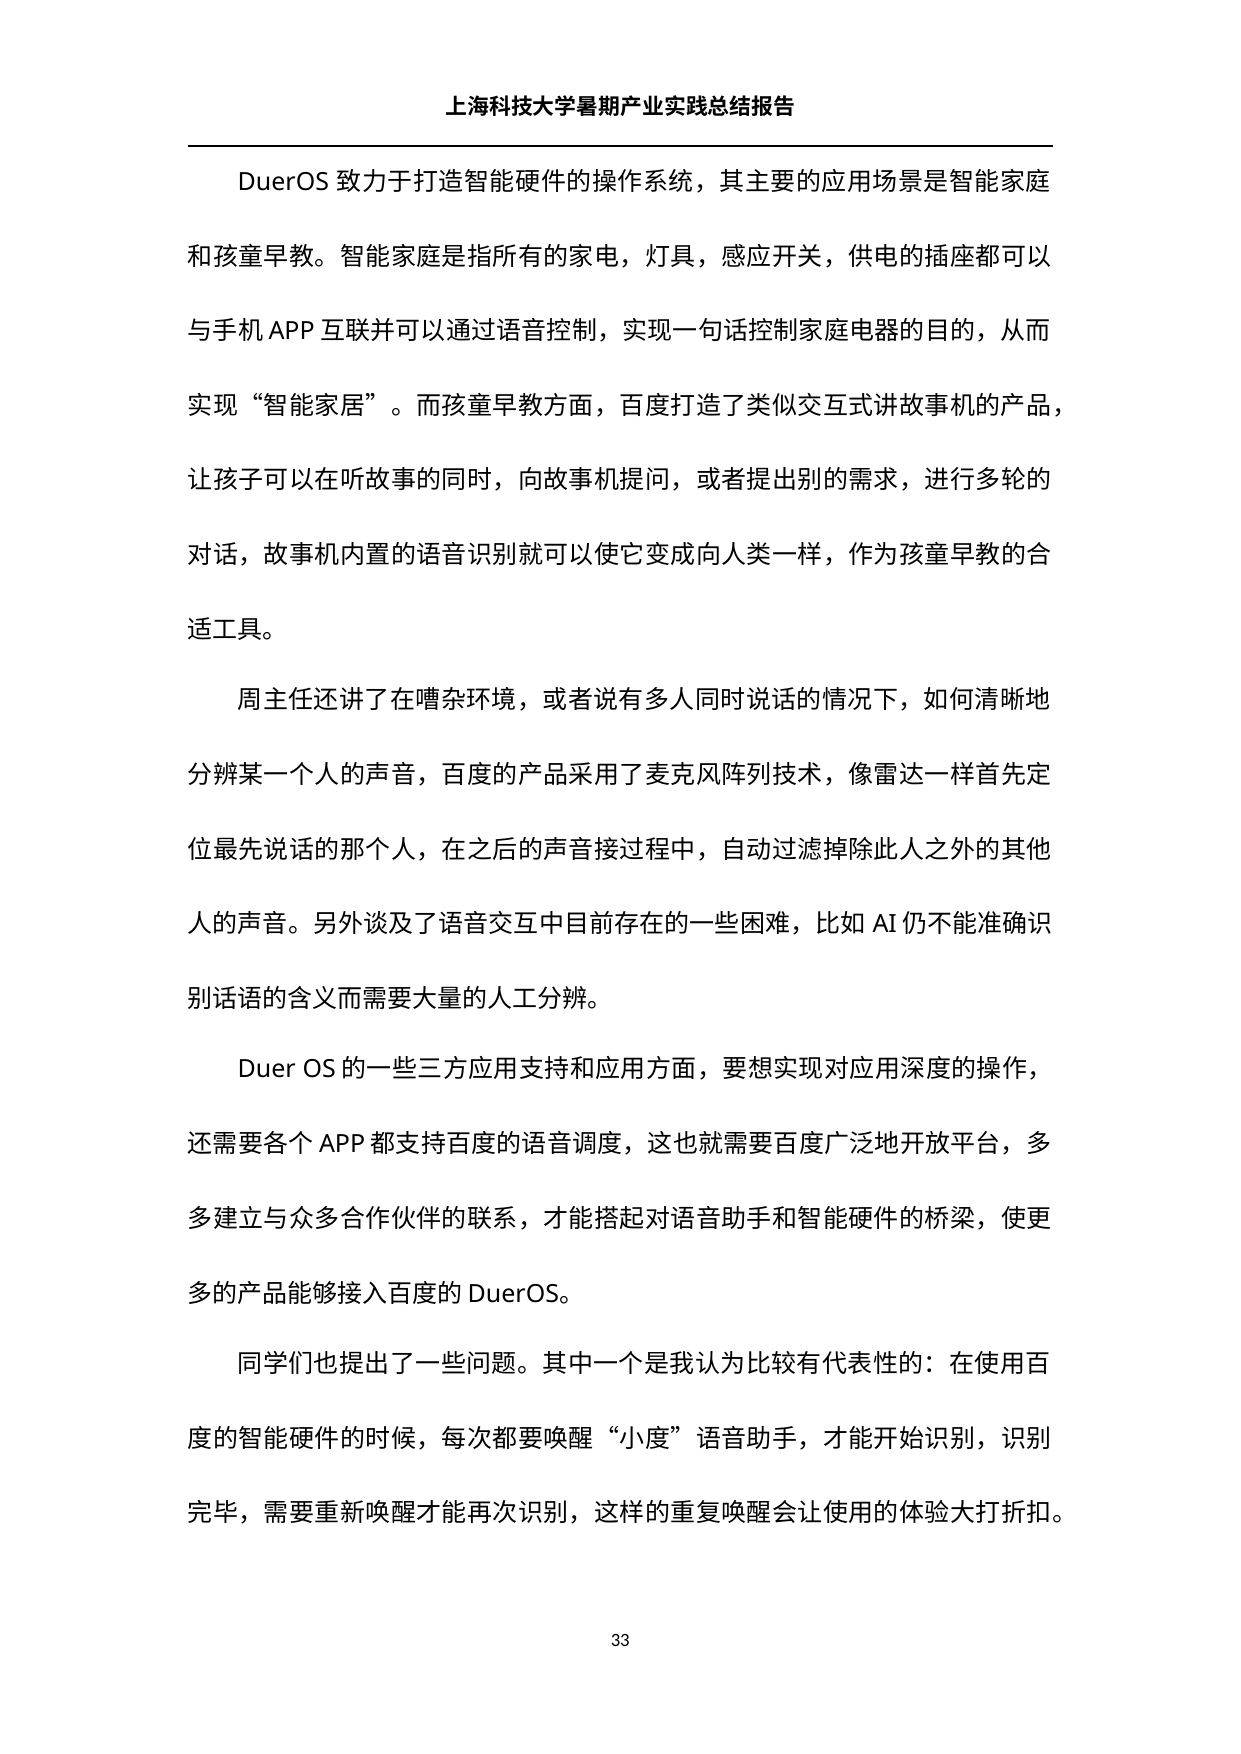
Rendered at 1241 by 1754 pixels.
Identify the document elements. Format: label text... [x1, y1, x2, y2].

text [187, 1329, 1053, 1543]
text 周主任还讲了在嘈杂环境，或者说有多人同时说话的情况下，如何清晰地分辨某一个人的声音，百度的产品采用了麦克风阵列技术，像雷达一样首先定位最先说话的那个人，在之后的声音接过程中，自动过滤掉除此人之外的其他人的声音。另外谈及了语音交互中目前存在的一些困难，比如AI仍不能准确识别话语的含义而需要大量的人工分辨。 [187, 665, 1053, 1029]
text Duer OS的一些三方应用支持和应用方面，要想实现对应用深度的操作，还需要各个APP都支持百度的语音调度，这也就需要百度广泛地开放平台，多多建立与众多合作伙伴的联系，才能搭起对语音助手和智能硬件的桥梁，使更多的产品能够接入百度的DuerOS。 [187, 1034, 1053, 1324]
text DuerOS 致力于打造智能硬件的操作系统，其主要的应用场景是智能家庭和孩童早教。智能家庭是指所有的家电，灯具，感应开关，供电的插座都可以与手机APP互联并可以通过语音控制，实现一句话控制家庭电器的目的，从而实现“智能家居”。而孩童早教方面，百度打造了类似交互式讲故事机的产品，让孩子可以在听故事的同时，向故事机提问，或者提出别的需求，进行多轮的对话，故事机内置的语音识别就可以使它变成向人类一样，作为孩童早教的合适工具。 [187, 147, 1053, 660]
